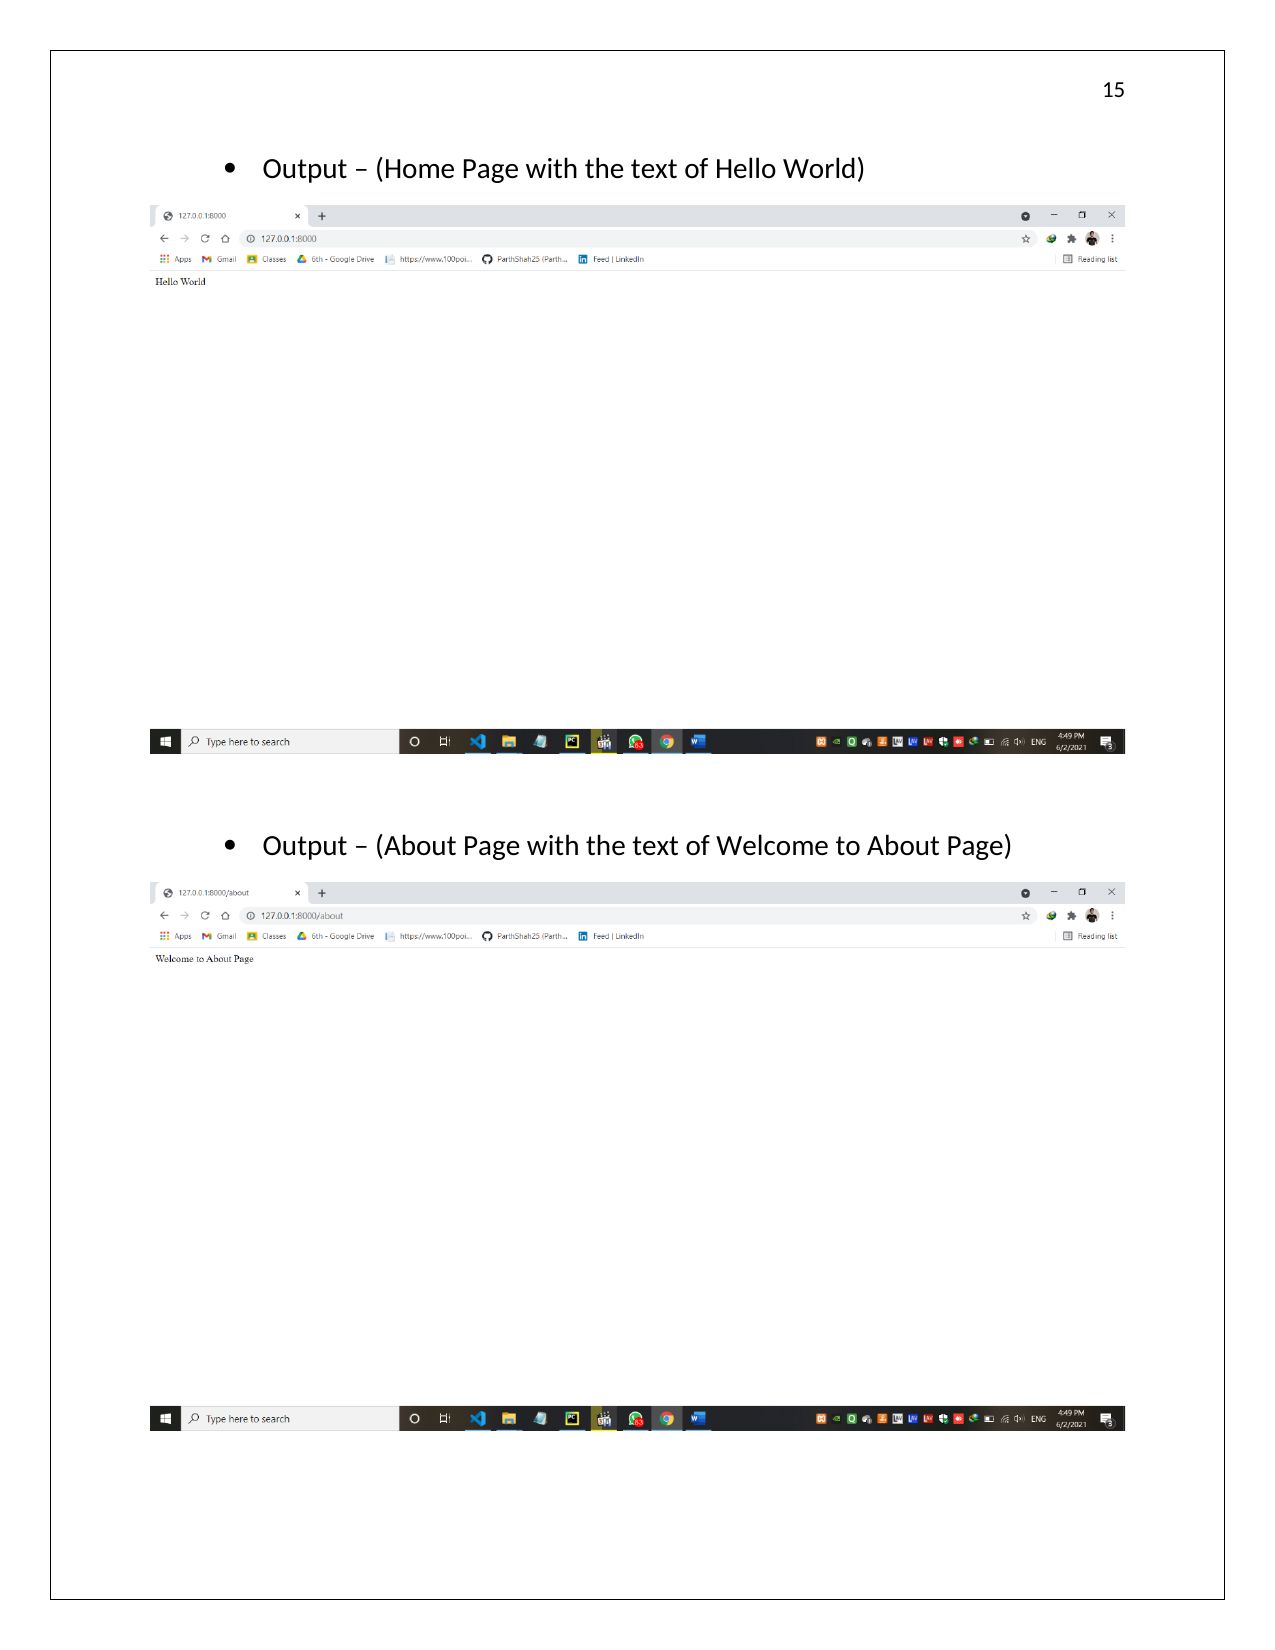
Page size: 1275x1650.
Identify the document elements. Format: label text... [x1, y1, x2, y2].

picture [150, 205, 1125, 754]
list Output – (About Page with the text of Welcome to About Page) [225, 827, 1125, 863]
list Output – (Home Page with the text of Hello World) [225, 150, 1125, 186]
picture [150, 882, 1125, 1431]
